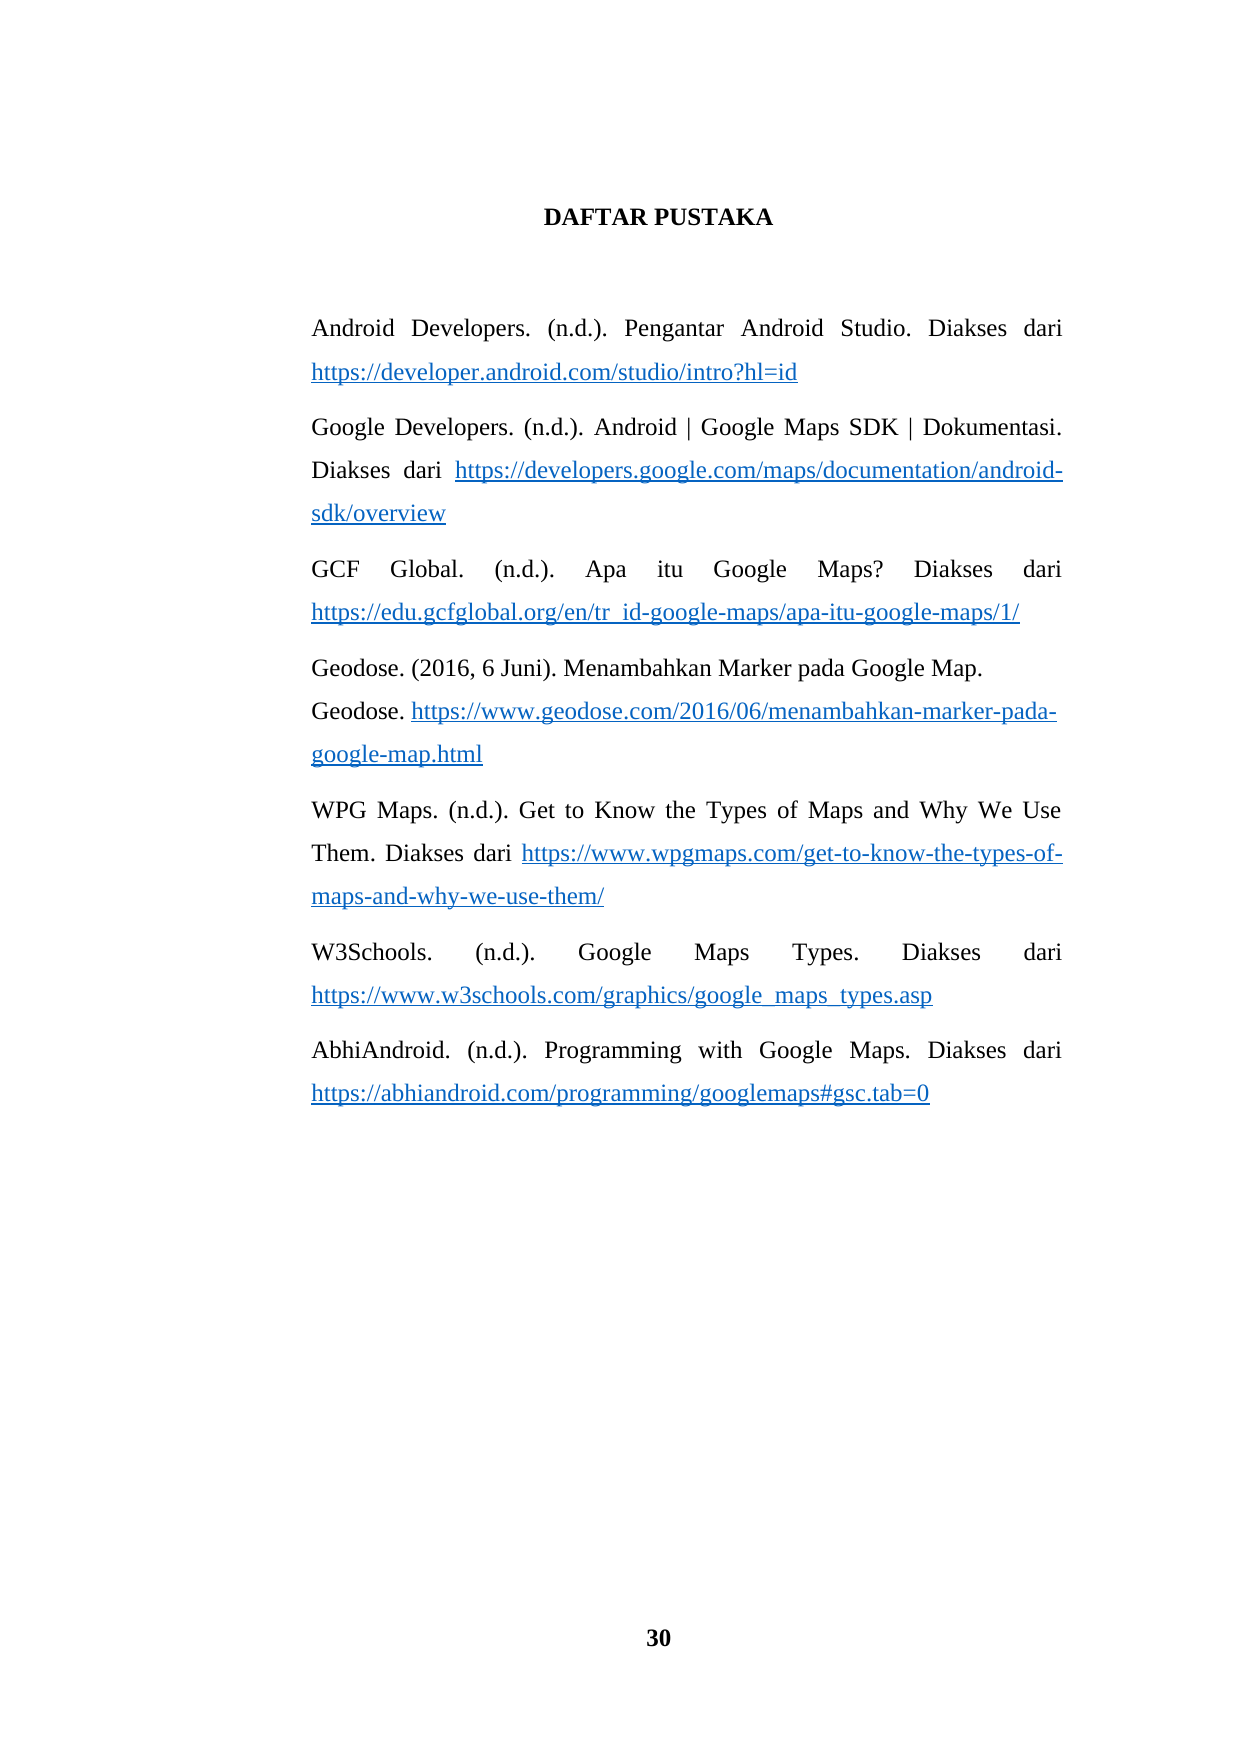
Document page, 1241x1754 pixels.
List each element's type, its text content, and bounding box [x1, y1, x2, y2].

text Geodose. (2016, 6 Juni). Menambahkan Marker pada Google Map. Geodose. https://www.geodose.com/2016/06/menambahkan-marker-pada-google-map.html [311, 653, 1063, 768]
text Android Developers. (n.d.). Pengantar Android Studio. Diakses dari https://developer.android.com/studio/intro?hl=id [311, 313, 1063, 385]
text W3Schools. (n.d.). Google Maps Types. Diakses dari https://www.w3schools.com/graphics/google_maps_types.asp [311, 937, 1063, 1008]
text GCF Global. (n.d.). Apa itu Google Maps? Diakses dari https://edu.gcfglobal.org/en/tr_id-google-maps/apa-itu-google-maps/1/ [311, 554, 1063, 626]
text WPG Maps. (n.d.). Get to Know the Types of Maps and Why We Use Them. Diakses dari https://www.wpgmaps.com/get-to-know-the-types-of-maps-and-why-we-use-them/ [311, 795, 1063, 910]
text AbhiAndroid. (n.d.). Programming with Google Maps. Diakses dari https://abhiandroid.com/programming/googlemaps#gsc.tab=0 [311, 1035, 1063, 1107]
text Google Developers. (n.d.). Android | Google Maps SDK | Dokumentasi. Diakses dari https://developers.google.com/maps/documentation/android-sdk/overview [311, 412, 1063, 527]
subtitle DAFTAR PUSTAKA [254, 202, 1063, 231]
